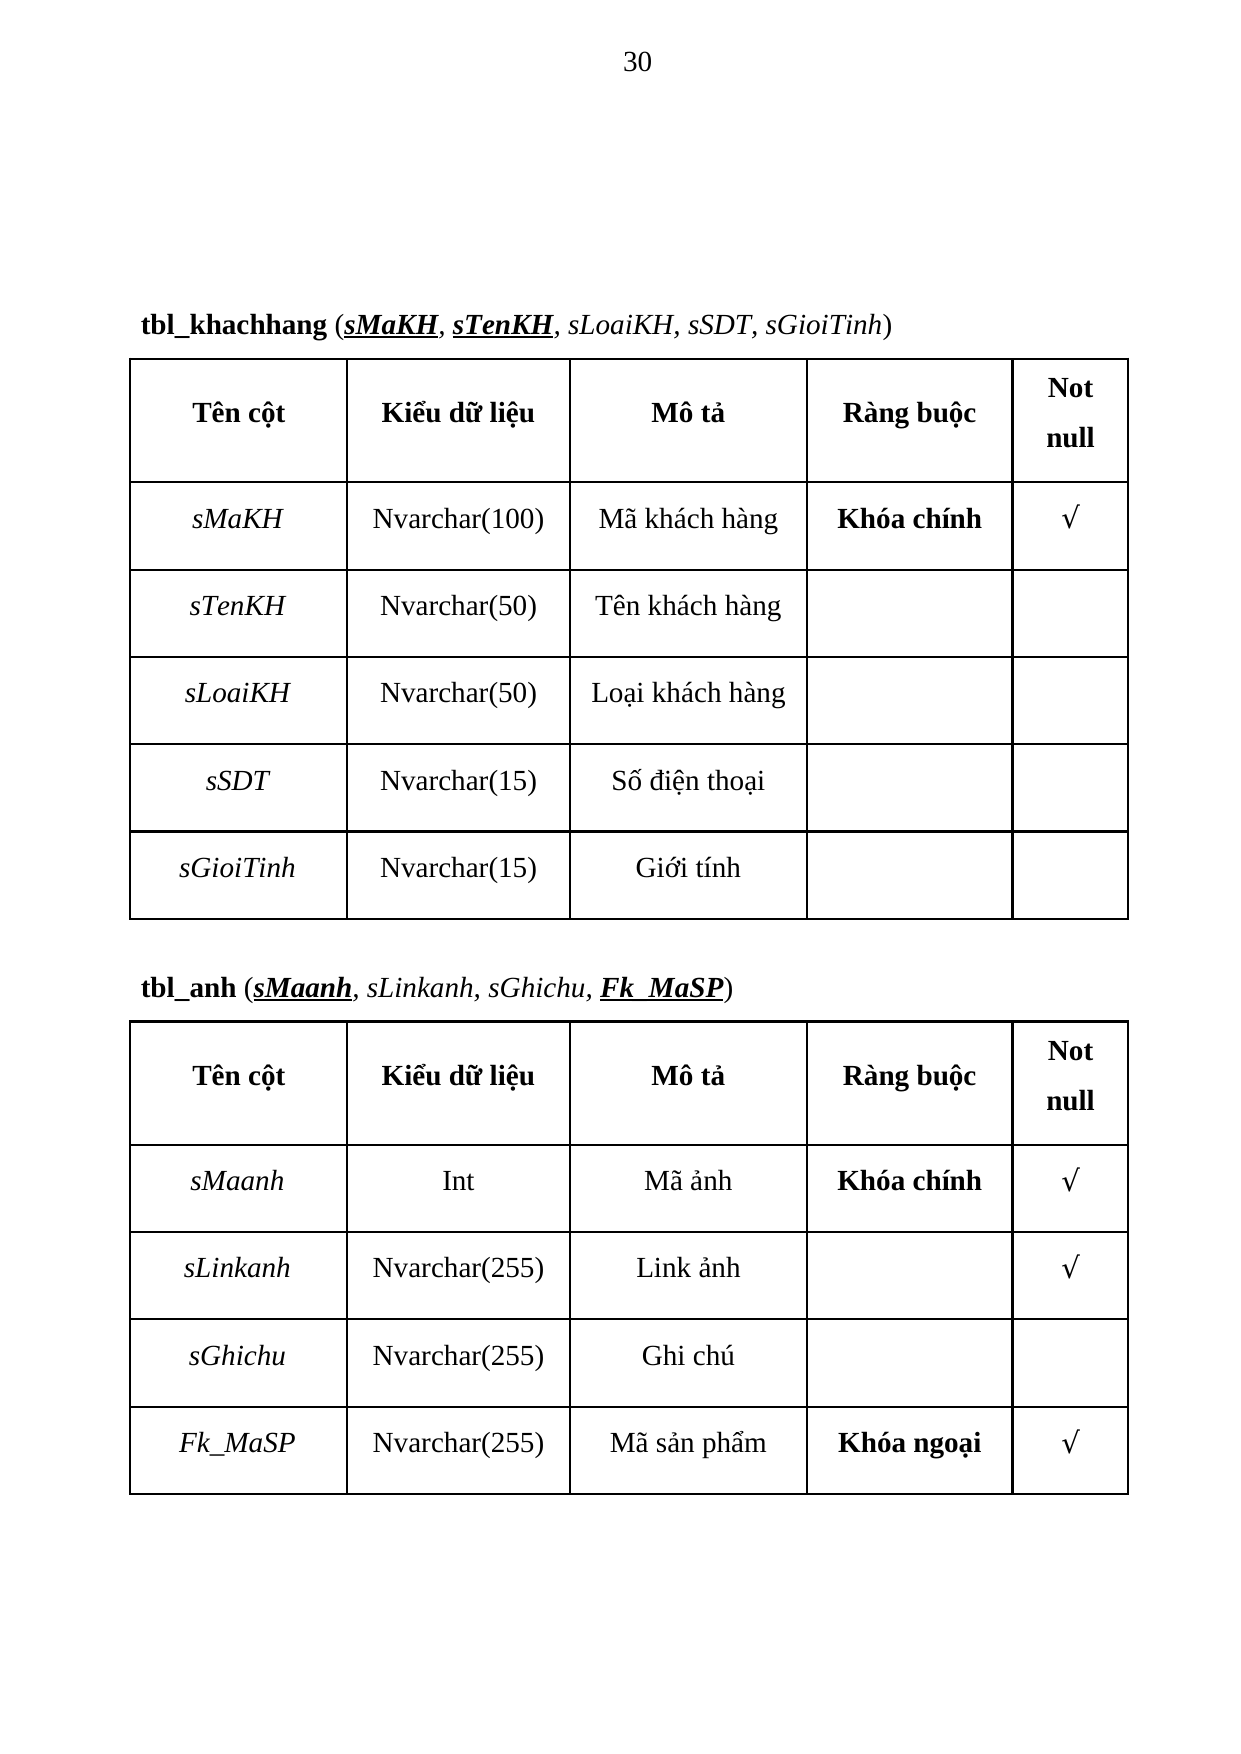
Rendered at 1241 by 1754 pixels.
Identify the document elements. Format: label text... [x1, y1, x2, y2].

table_cell Nvarchar(255) [348, 1320, 569, 1406]
table_header Not null [1014, 1023, 1127, 1144]
table_header Tên cột [131, 1023, 346, 1144]
table_cell Giới tính [571, 833, 806, 918]
table_cell sGioiTinh [131, 833, 346, 918]
table_cell Mã sản phẩm [571, 1408, 806, 1493]
table_cell Nvarchar(15) [348, 745, 569, 830]
table_cell [1014, 745, 1127, 830]
table_header Not null [1014, 360, 1127, 481]
table_cell Ghi chú [571, 1320, 806, 1406]
table_cell sSDT [131, 745, 346, 830]
table_cell Khóa chính [808, 1146, 1011, 1231]
table_cell Tên khách hàng [571, 571, 806, 656]
text tbl_khachhang (sMaKH, sTenKH, sLoaiKH, sSDT, sGioiTinh) [141, 307, 1200, 341]
table_cell sLinkanh [131, 1233, 346, 1318]
table_cell [808, 1233, 1011, 1318]
table_cell [1014, 1320, 1127, 1406]
table_header Mô tả [571, 360, 806, 481]
table_cell √ [1014, 1146, 1127, 1231]
table_cell Số điện thoại [571, 745, 806, 830]
table_cell √ [1014, 1233, 1127, 1318]
table_cell Int [348, 1146, 569, 1231]
table_cell sMaanh [131, 1146, 346, 1231]
table_cell Link ảnh [571, 1233, 806, 1318]
table_cell Mã khách hàng [571, 483, 806, 568]
table_cell sGhichu [131, 1320, 346, 1406]
table_cell Nvarchar(255) [348, 1408, 569, 1493]
table_cell Nvarchar(100) [348, 483, 569, 568]
table_cell Khóa chính [808, 483, 1011, 568]
table_cell sTenKH [131, 571, 346, 656]
table_cell Mã ảnh [571, 1146, 806, 1231]
table_cell [808, 745, 1011, 830]
table_cell Nvarchar(255) [348, 1233, 569, 1318]
table_header Kiểu dữ liệu [348, 360, 569, 481]
table_header Kiểu dữ liệu [348, 1023, 569, 1144]
table_cell [808, 833, 1011, 918]
table_cell √ [1014, 483, 1127, 568]
table_cell [808, 658, 1011, 743]
table_cell √ [1014, 1408, 1127, 1493]
table_cell Khóa ngoại [808, 1408, 1011, 1493]
table_cell [1014, 658, 1127, 743]
table_cell [1014, 833, 1127, 918]
table_header Tên cột [131, 360, 346, 481]
table_cell Nvarchar(15) [348, 833, 569, 918]
table_cell Fk_MaSP [131, 1408, 346, 1493]
table_header Mô tả [571, 1023, 806, 1144]
table_cell sLoaiKH [131, 658, 346, 743]
table_cell [808, 571, 1011, 656]
table_header Ràng buộc [808, 360, 1011, 481]
table_cell sMaKH [131, 483, 346, 568]
table_header Ràng buộc [808, 1023, 1011, 1144]
table_cell [808, 1320, 1011, 1406]
table_cell Nvarchar(50) [348, 658, 569, 743]
table_cell [1014, 571, 1127, 656]
text tbl_anh (sMaanh, sLinkanh, sGhichu, Fk_MaSP) [141, 970, 1200, 1003]
table_cell Loại khách hàng [571, 658, 806, 743]
table_cell Nvarchar(50) [348, 571, 569, 656]
